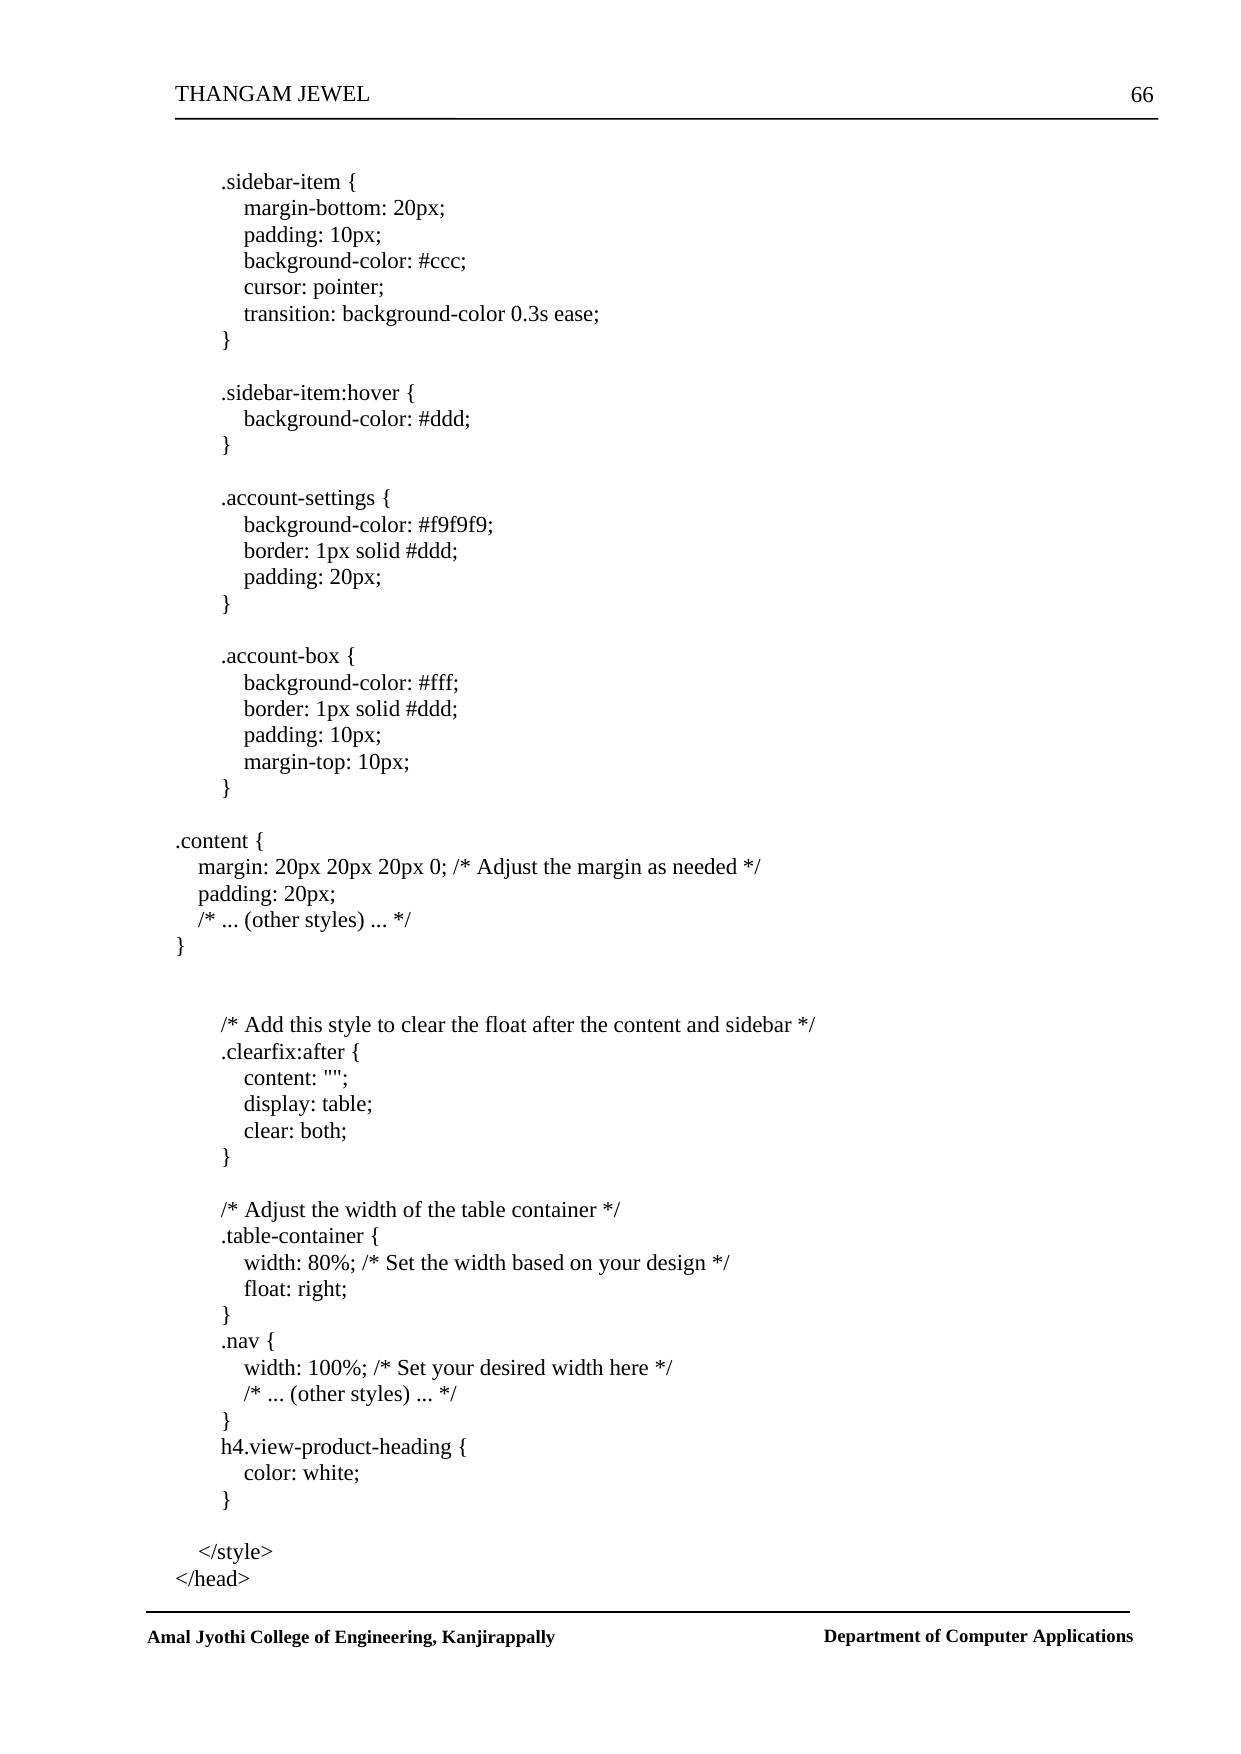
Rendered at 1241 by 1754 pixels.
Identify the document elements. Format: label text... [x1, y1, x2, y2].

text content: ""; [175, 1064, 1162, 1090]
text } [175, 326, 1162, 352]
text .sidebar-item:hover { [175, 379, 1162, 405]
text padding: 20px; [175, 879, 1162, 906]
text cursor: pointer; [175, 273, 1162, 300]
text } [175, 932, 1162, 959]
text .nav { [175, 1328, 1162, 1354]
text background-color: #fff; [175, 669, 1162, 695]
text padding: 10px; [175, 721, 1162, 748]
text margin-bottom: 20px; [175, 194, 1162, 221]
text .table-container { [175, 1222, 1162, 1248]
text border: 1px solid #ddd; [175, 537, 1162, 563]
text width: 80%; /* Set the width based on your design */ [175, 1248, 1162, 1275]
text </style> [175, 1538, 1162, 1565]
text padding: 20px; [175, 563, 1162, 590]
text } [175, 1486, 1162, 1512]
text } [175, 432, 1162, 458]
text .content { [175, 827, 1162, 853]
text clear: both; [175, 1117, 1162, 1143]
text </head> [175, 1565, 1162, 1591]
text border: 1px solid #ddd; [175, 695, 1162, 721]
text transition: background-color 0.3s ease; [175, 300, 1162, 326]
text float: right; [175, 1275, 1162, 1301]
text /* Adjust the width of the table container */ [175, 1196, 1162, 1222]
text } [175, 774, 1162, 801]
text h4.view-product-heading { [175, 1433, 1162, 1459]
text /* ... (other styles) ... */ [175, 1380, 1162, 1407]
text background-color: #f9f9f9; [175, 511, 1162, 537]
text margin-top: 10px; [175, 748, 1162, 774]
text .clearfix:after { [175, 1038, 1162, 1064]
text margin: 20px 20px 20px 0; /* Adjust the margin as needed */ [175, 853, 1162, 879]
text /* ... (other styles) ... */ [175, 906, 1162, 932]
text } [175, 1301, 1162, 1328]
text } [175, 1143, 1162, 1169]
text width: 100%; /* Set your desired width here */ [175, 1354, 1162, 1380]
text display: table; [175, 1090, 1162, 1117]
text background-color: #ccc; [175, 247, 1162, 273]
text .sidebar-item { [175, 168, 1162, 194]
text .account-box { [175, 642, 1162, 669]
text /* Add this style to clear the float after the content and sidebar */ [175, 1011, 1162, 1038]
text } [175, 1407, 1162, 1433]
text } [175, 590, 1162, 616]
text background-color: #ddd; [175, 405, 1162, 432]
text color: white; [175, 1459, 1162, 1486]
text .account-settings { [175, 484, 1162, 511]
text padding: 10px; [175, 221, 1162, 247]
